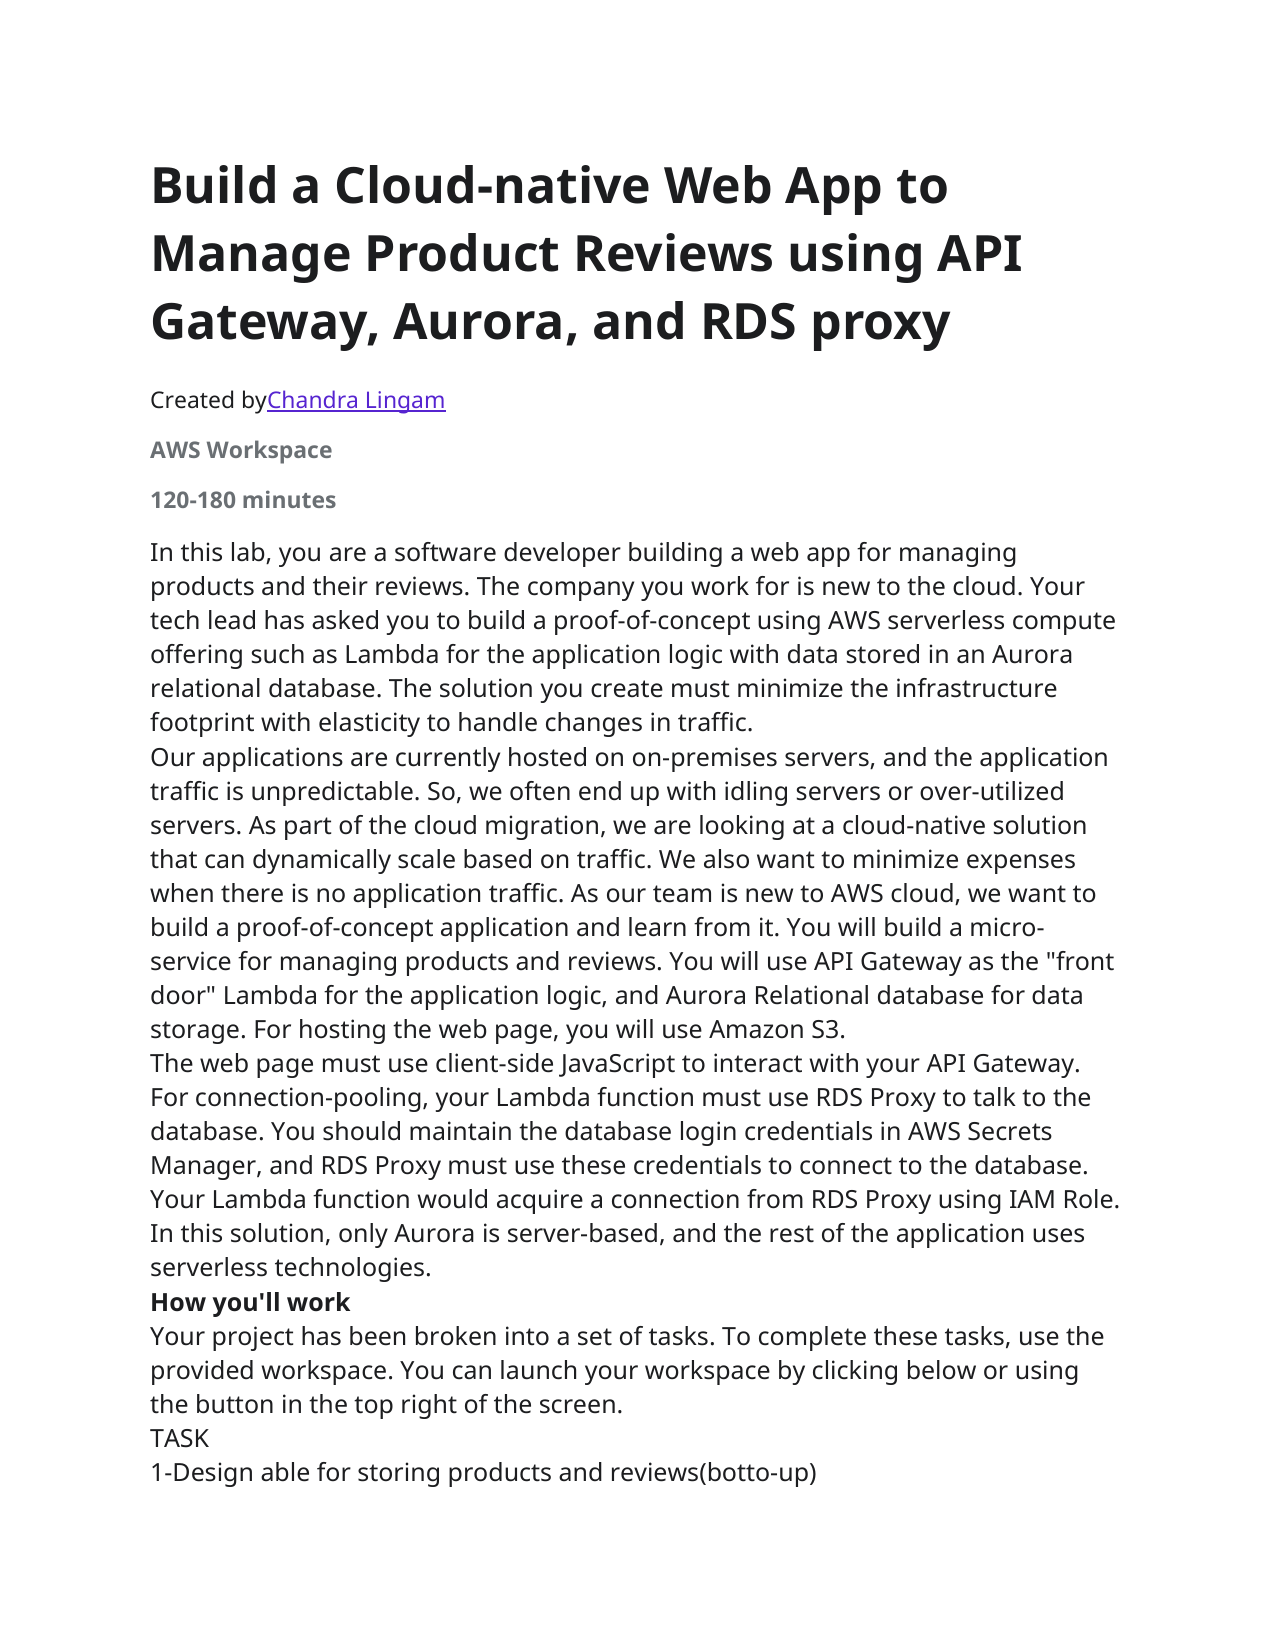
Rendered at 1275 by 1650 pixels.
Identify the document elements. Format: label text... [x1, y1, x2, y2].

text How you'll work [150, 1284, 1125, 1318]
text Our applications are currently hosted on on-premises servers, and the application traffic is unpredictable. So, we often end up with idling servers or over-utilized servers. As part of the cloud migration, we are looking at a cloud-native solution that can dynamically scale based on traffic. We also want to minimize expenses when there is no application traffic. As our team is new to AWS cloud, we want to build a proof-of-concept application and learn from it. You will build a micro-service for managing products and reviews. You will use API Gateway as the "front door" Lambda for the application logic, and Aurora Relational database for data storage. For hosting the web page, you will use Amazon S3. [150, 739, 1125, 1046]
text AWS Workspace [150, 434, 1125, 465]
subtitle Build a Cloud-native Web App to Manage Product Reviews using API Gateway, Aurora, and RDS proxy [150, 150, 1125, 354]
text 1-Design able for storing products and reviews(botto-up) [150, 1454, 1125, 1488]
text The web page must use client-side JavaScript to interact with your API Gateway. For connection-pooling, your Lambda function must use RDS Proxy to talk to the database. You should maintain the database login credentials in AWS Secrets Manager, and RDS Proxy must use these credentials to connect to the database. Your Lambda function would acquire a connection from RDS Proxy using IAM Role. In this solution, only Aurora is server-based, and the rest of the application uses serverless technologies. [150, 1046, 1125, 1284]
text Your project has been broken into a set of tasks. To complete these tasks, use the provided workspace. You can launch your workspace by clicking below or using the button in the top right of the screen. [150, 1318, 1125, 1420]
text TASK [150, 1420, 1125, 1454]
text 120-180 minutes [150, 484, 1125, 516]
text Created byChandra Lingam [150, 383, 1125, 415]
text In this lab, you are a software developer building a web app for managing products and their reviews. The company you work for is new to the cloud. Your tech lead has asked you to build a proof-of-concept using AWS serverless compute offering such as Lambda for the application logic with data stored in an Aurora relational database. The solution you create must minimize the infrastructure footprint with elasticity to handle changes in traffic. [150, 535, 1125, 739]
